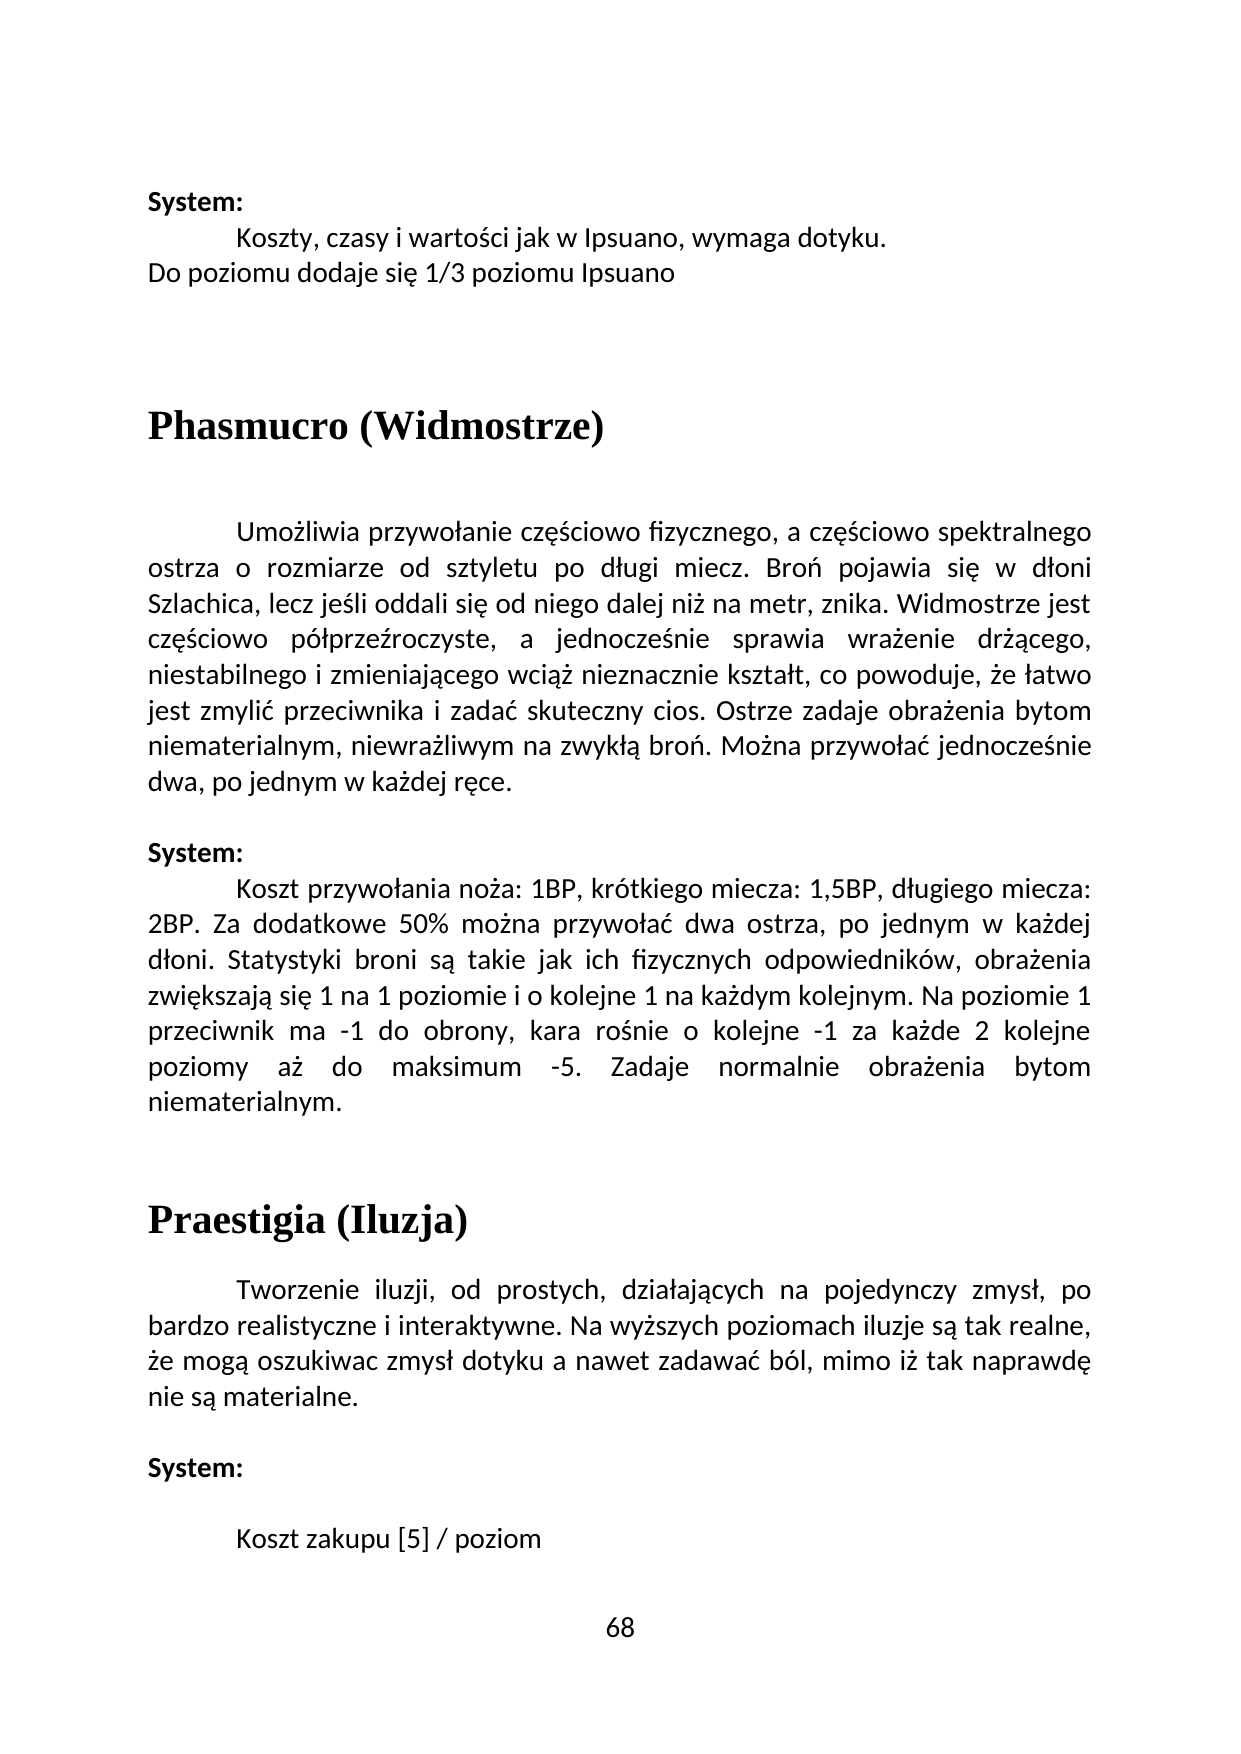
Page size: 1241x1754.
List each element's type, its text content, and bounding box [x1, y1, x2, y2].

text Do poziomu dodaje się 1/3 poziomu Ipsuano [148, 254, 1093, 290]
text Umożliwia przywołanie częściowo fizycznego, a częściowo spektralnego ostrza o rozmiarze od sztyletu po długi miecz. Broń pojawia się w dłoni Szlachica, lecz jeśli oddali się od niego dalej niż na metr, znika. Widmostrze jest częściowo półprzeźroczyste, a jednocześnie sprawia wrażenie drżącego, niestabilnego i zmieniającego wciąż nieznacznie kształt, co powoduje, że łatwo jest zmylić przeciwnika i zadać skuteczny cios. Ostrze zadaje obrażenia bytom niematerialnym, niewrażliwym na zwykłą broń. Można przywołać jednocześnie dwa, po jednym w każdej ręce. [148, 513, 1093, 798]
text System: [148, 1449, 1093, 1485]
subtitle Praestigia (Iluzja) [148, 1194, 1093, 1242]
text System: [148, 183, 1093, 219]
text Koszt przywołania noża: 1BP, krótkiego miecza: 1,5BP, długiego miecza: 2BP. Za dodatkowe 50% można przywołać dwa ostrza, po jednym w każdej dłoni. Statystyki broni są takie jak ich fizycznych odpowiedników, obrażenia zwiększają się 1 na 1 poziomie i o kolejne 1 na każdym kolejnym. Na poziomie 1 przeciwnik ma -1 do obrony, kara rośnie o kolejne -1 za każde 2 kolejne poziomy aż do maksimum -5. Zadaje normalnie obrażenia bytom niematerialnym. [148, 870, 1093, 1119]
text Koszt zakupu [5] / poziom [148, 1521, 1093, 1556]
text System: [148, 834, 1093, 870]
subtitle Phasmucro (Widmostrze) [148, 401, 1093, 449]
text Koszty, czasy i wartości jak w Ipsuano, wymaga dotyku. [148, 219, 1093, 254]
text Tworzenie iluzji, od prostych, działających na pojedynczy zmysł, po bardzo realistyczne i interaktywne. Na wyższych poziomach iluzje są tak realne, że mogą oszukiwac zmysł dotyku a nawet zadawać ból, mimo iż tak naprawdę nie są materialne. [148, 1271, 1093, 1414]
